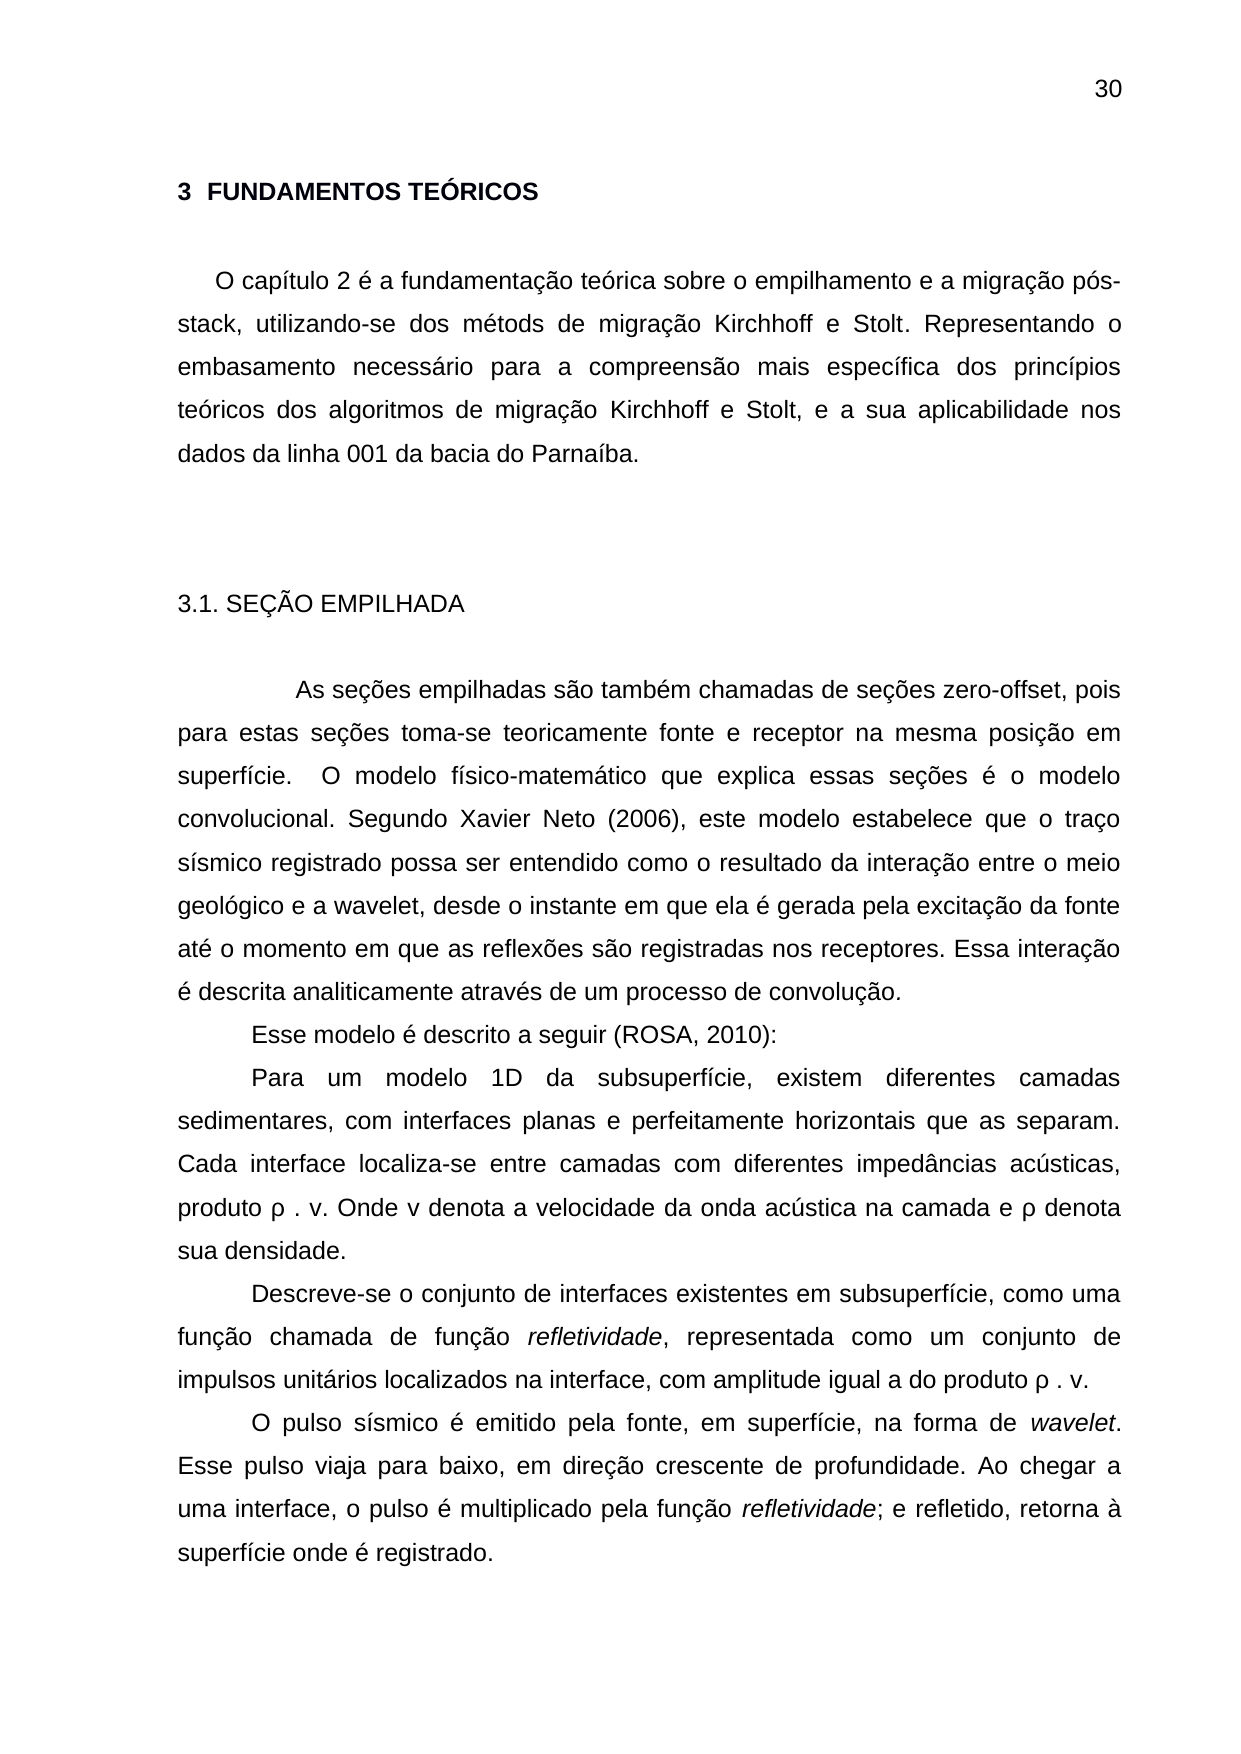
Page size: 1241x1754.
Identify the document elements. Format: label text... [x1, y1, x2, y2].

text As seções empilhadas são também chamadas de seções zero-offset, pois para estas seções toma-se teoricamente fonte e receptor na mesma posição em superfície. O modelo físico-matemático que explica essas seções é o modelo convolucional. Segundo Xavier Neto (2006), este modelo estabelece que o traço sísmico registrado possa ser entendido como o resultado da interação entre o meio geológico e a wavelet, desde o instante em que ela é gerada pela excitação da fonte até o momento em que as reflexões são registradas nos receptores. Essa interação é descrita analiticamente através de um processo de convolução. [177, 675, 1122, 1006]
text Descreve-se o conjunto de interfaces existentes em subsuperfície, como uma função chamada de função refletividade, representada como um conjunto de impulsos unitários localizados na interface, com amplitude igual a do produto ρ . v. [177, 1279, 1122, 1394]
list FUNDAMENTOS TEÓRICOS [177, 177, 1122, 206]
subtitle 3.1. SEÇÃO EMPILHADA [177, 589, 1122, 617]
text O pulso sísmico é emitido pela fonte, em superfície, na forma de wavelet. Esse pulso viaja para baixo, em direção crescente de profundidade. Ao chegar a uma interface, o pulso é multiplicado pela função refletividade; e refletido, retorna à superfície onde é registrado. [177, 1408, 1122, 1566]
text Para um modelo 1D da subsuperfície, existem diferentes camadas sedimentares, com interfaces planas e perfeitamente horizontais que as separam. Cada interface localiza-se entre camadas com diferentes impedâncias acústicas, produto ρ . v. Onde v denota a velocidade da onda acústica na camada e ρ denota sua densidade. [177, 1063, 1122, 1264]
text O capítulo 2 é a fundamentação teórica sobre o empilhamento e a migração pós-stack, utilizando-se dos métods de migração Kirchhoff e Stolt. Representando o embasamento necessário para a compreensão mais específica dos princípios teóricos dos algoritmos de migração Kirchhoff e Stolt, e a sua aplicabilidade nos dados da linha 001 da bacia do Parnaíba. [177, 266, 1122, 467]
text Esse modelo é descrito a seguir (ROSA, 2010): [177, 1020, 1122, 1049]
